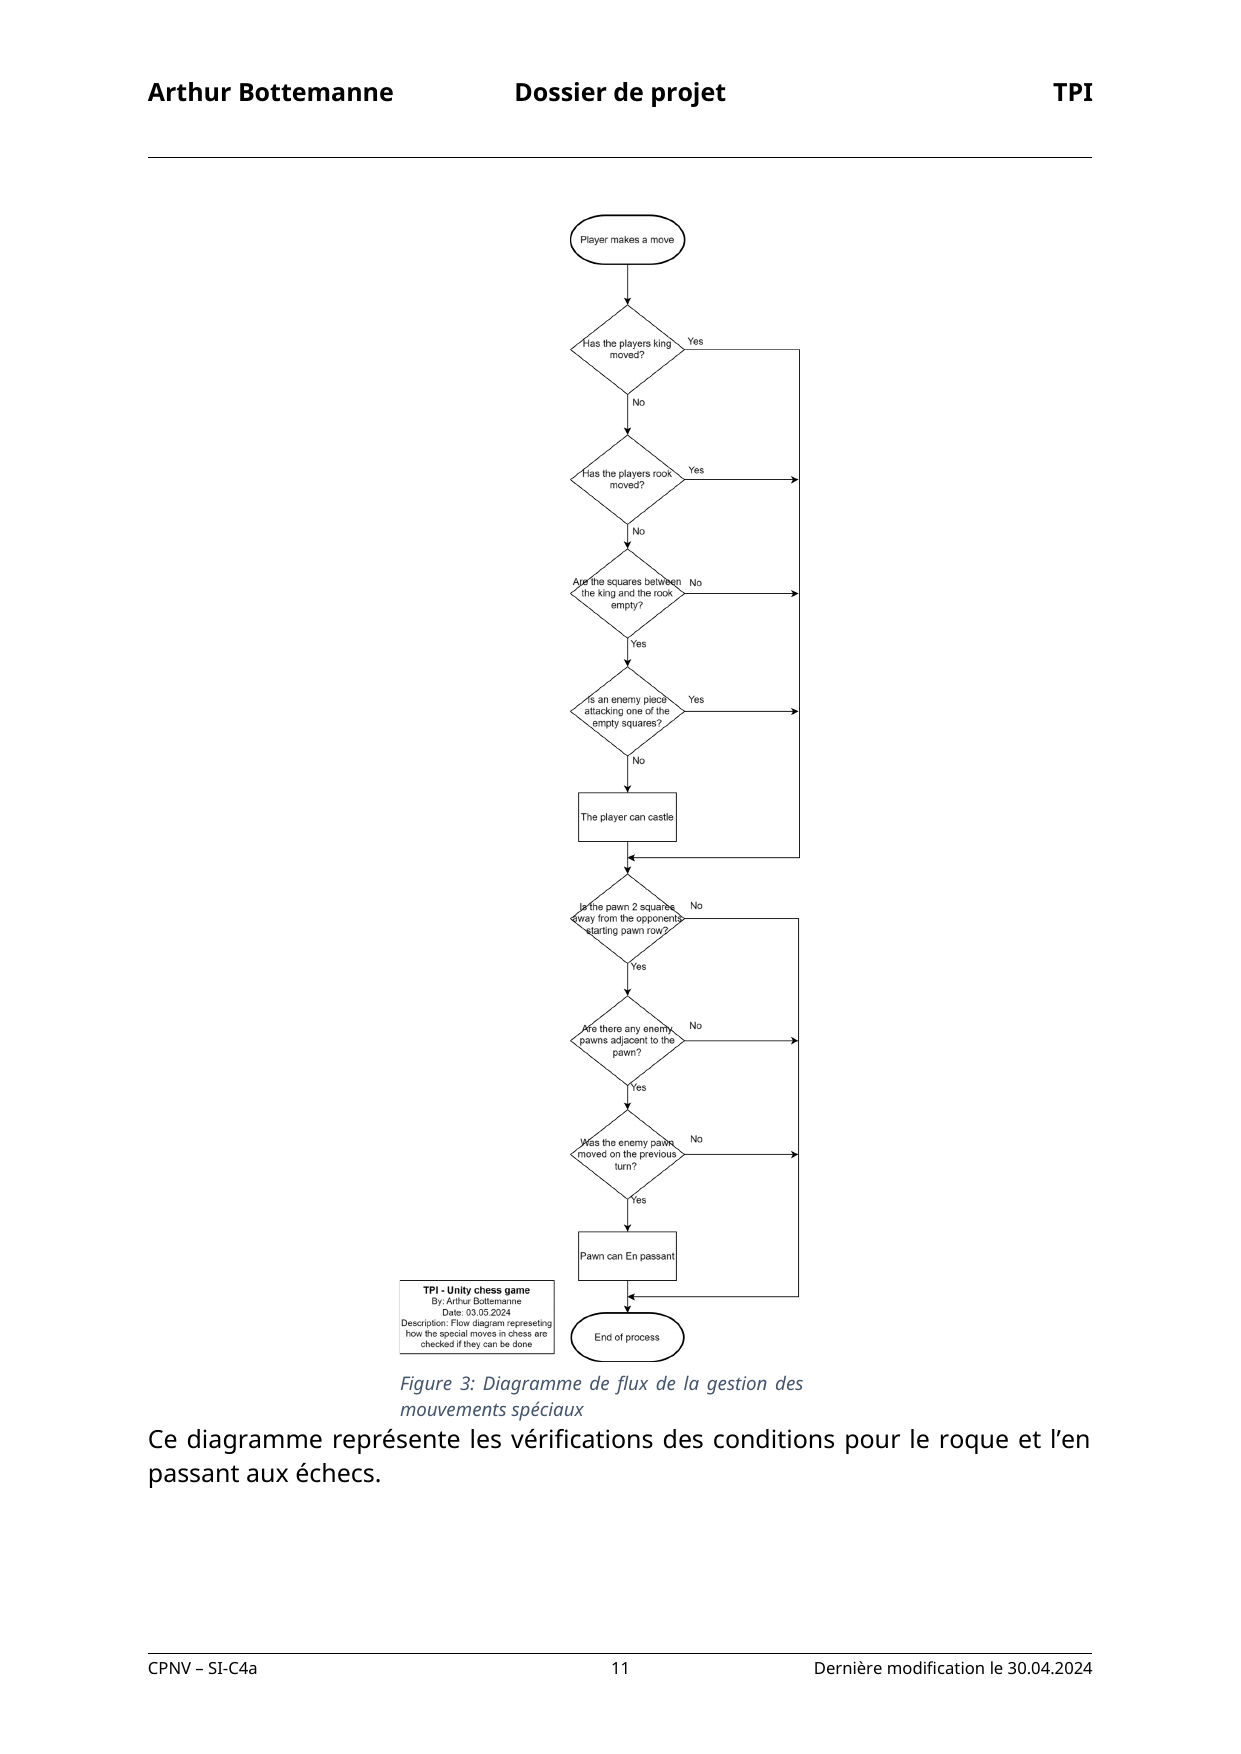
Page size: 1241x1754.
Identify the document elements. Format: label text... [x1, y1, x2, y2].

picture [399, 214, 806, 1362]
